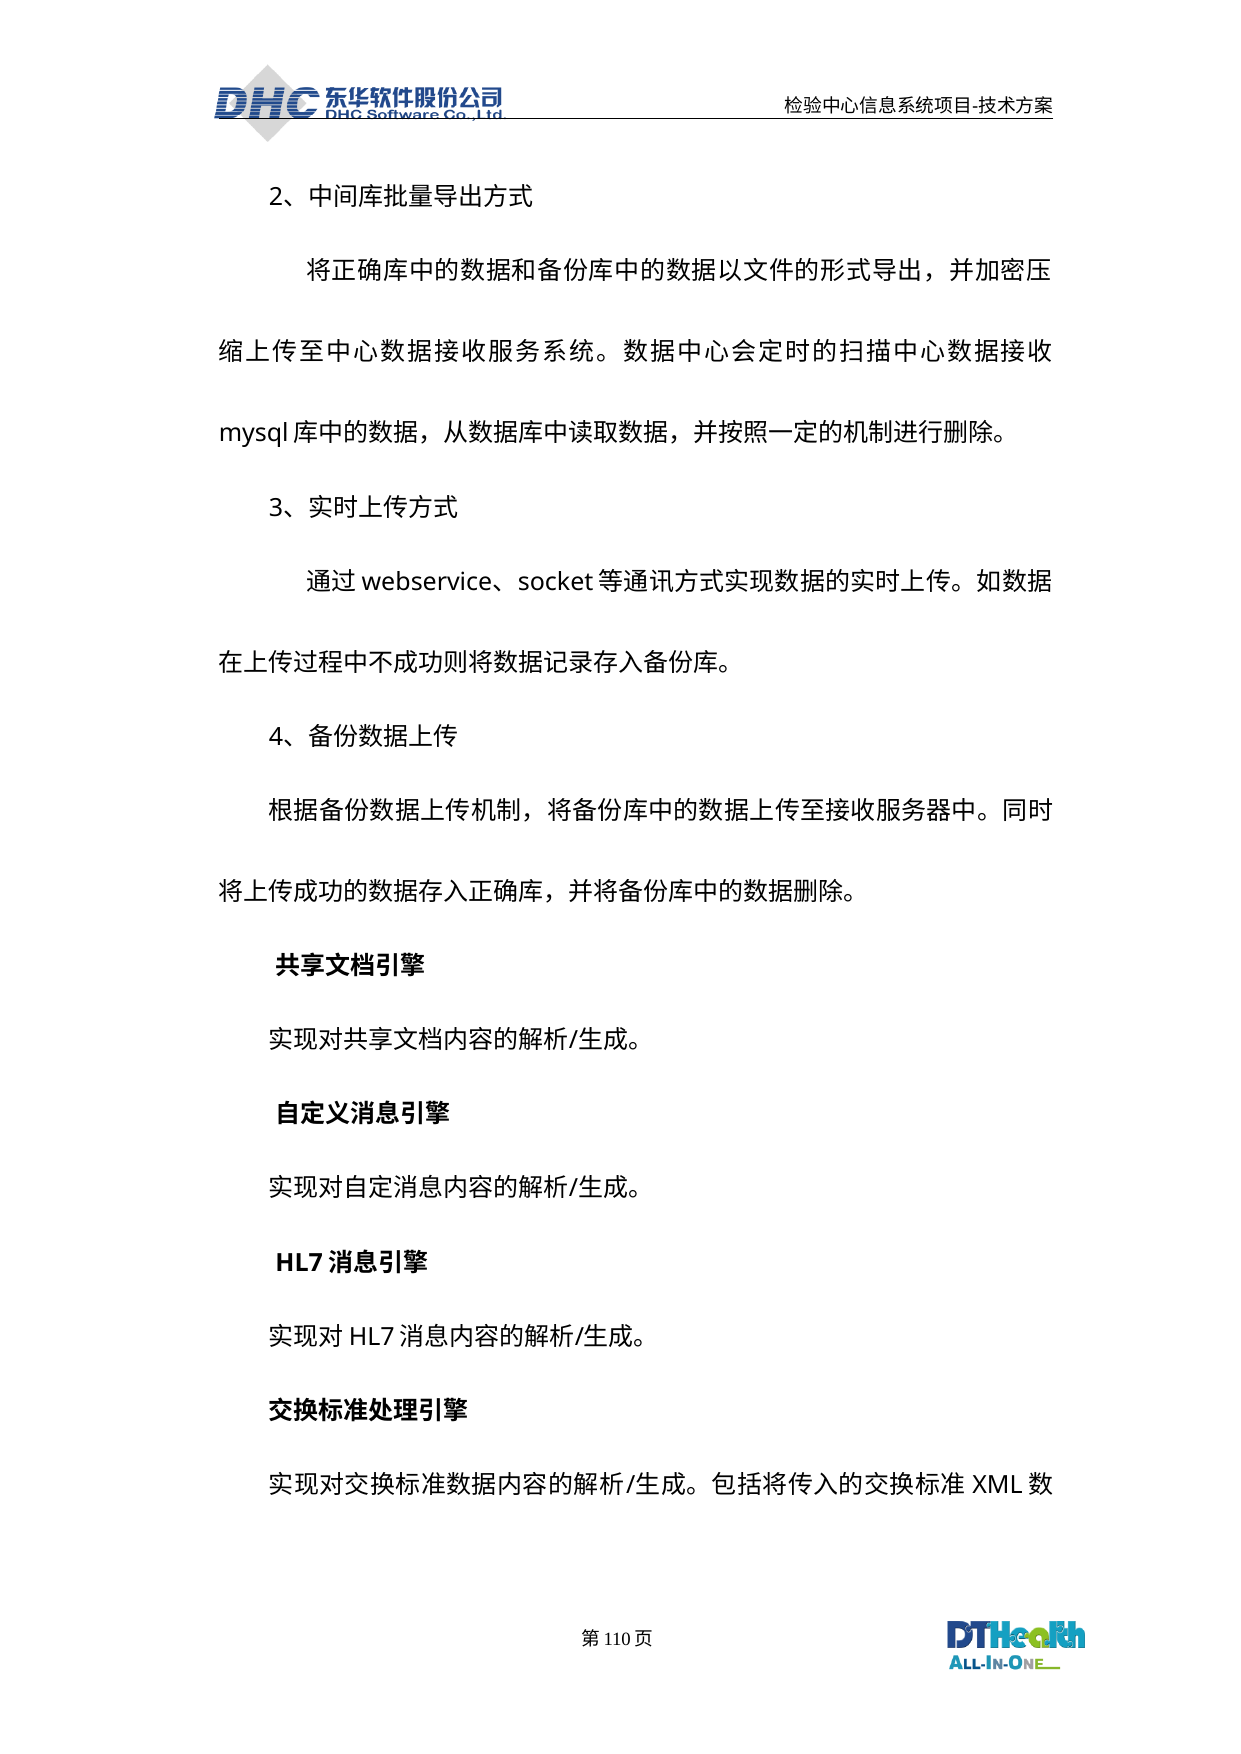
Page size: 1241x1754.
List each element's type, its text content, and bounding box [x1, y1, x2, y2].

text 3、实时上传方式 [218, 473, 1053, 538]
picture [947, 1621, 1085, 1648]
text 将正确库中的数据和备份库中的数据以文件的形式导出，并加密压缩上传至中心数据接收服务系统。数据中心会定时的扫描中心数据接收mysql库中的数据，从数据库中读取数据，并按照一定的机制进行删除。 [218, 236, 1053, 463]
text 共享文档引擎 [218, 931, 1053, 996]
text 实现对交换标准数据内容的解析/生成。包括将传入的交换标准XML数据转换为对应的业务对象。然后调用相关接口实现数据的校验。 [218, 1450, 1053, 1515]
text 通过webservice、socket等通讯方式实现数据的实时上传。如数据在上传过程中不成功则将数据记录存入备份库。 [218, 547, 1053, 693]
text 交换标准处理引擎 [218, 1376, 1053, 1441]
picture [214, 64, 506, 142]
text HL7消息引擎 [218, 1228, 1053, 1293]
text 实现对HL7消息内容的解析/生成。 [218, 1302, 1053, 1367]
text 自定义消息引擎 [218, 1079, 1053, 1144]
text 实现对自定消息内容的解析/生成。 [218, 1153, 1053, 1218]
picture [947, 1653, 1061, 1670]
text 实现对共享文档内容的解析/生成。 [218, 1005, 1053, 1070]
text 根据备份数据上传机制，将备份库中的数据上传至接收服务器中。同时将上传成功的数据存入正确库，并将备份库中的数据删除。 [218, 776, 1053, 922]
text 4、备份数据上传 [218, 702, 1053, 767]
text 2、中间库批量导出方式 [218, 162, 1053, 227]
